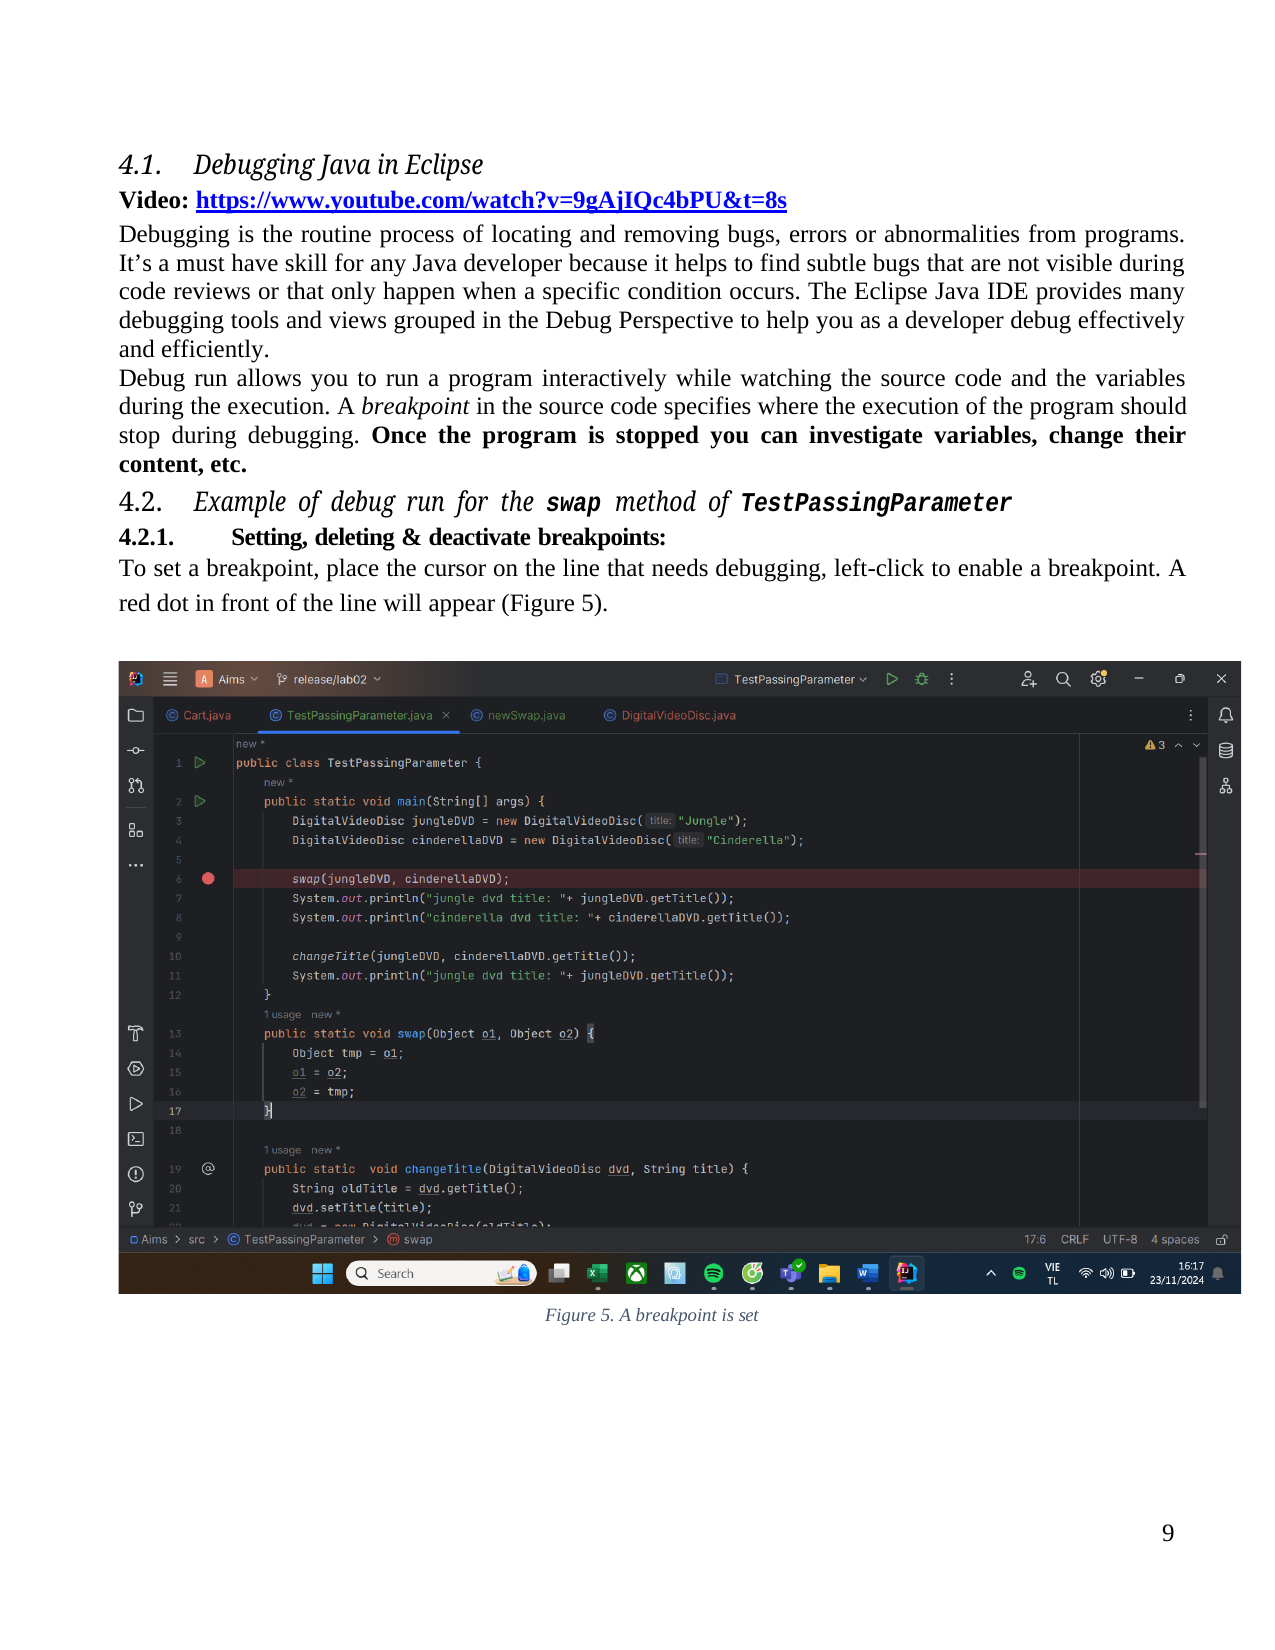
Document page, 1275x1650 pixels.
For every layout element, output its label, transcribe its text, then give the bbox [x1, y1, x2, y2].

text Figure 5. A breakpoint is set [104, 1304, 1201, 1326]
list Example of debug run for the swap method of TestPassingParameter [118, 482, 1227, 519]
picture [118, 661, 1242, 1294]
text Video: https://www.youtube.com/watch?v=9gAjIQc4bPU&t=8s [118, 185, 1227, 214]
text Debug run allows you to run a program interactively while watching the source code and the variables during the execution. A breakpoint in the source code specifies where the execution of the program should stop during debugging. Once the program is stopped you can investigate variables, change their content, etc. [118, 363, 1187, 478]
subtitle Debugging Java in Eclipse [118, 146, 1227, 183]
subtitle Setting, deleting & deactivate breakpoints: [118, 522, 1227, 551]
text Debugging is the routine process of locating and removing bugs, errors or abnormalities from programs. It’s a must have skill for any Java developer because it helps to find subtle bugs that are not visible during code reviews or that only happen when a specific condition occurs. The Eclipse Java IDE provides many debugging tools and views grouped in the Debug Perspective to help you as a developer debug effectively and efficiently. [118, 219, 1187, 363]
text To set a breakpoint, place the cursor on the line that needs debugging, left-click to enable a breakpoint. A red dot in front of the line will appear (Figure 5). [118, 553, 1187, 617]
